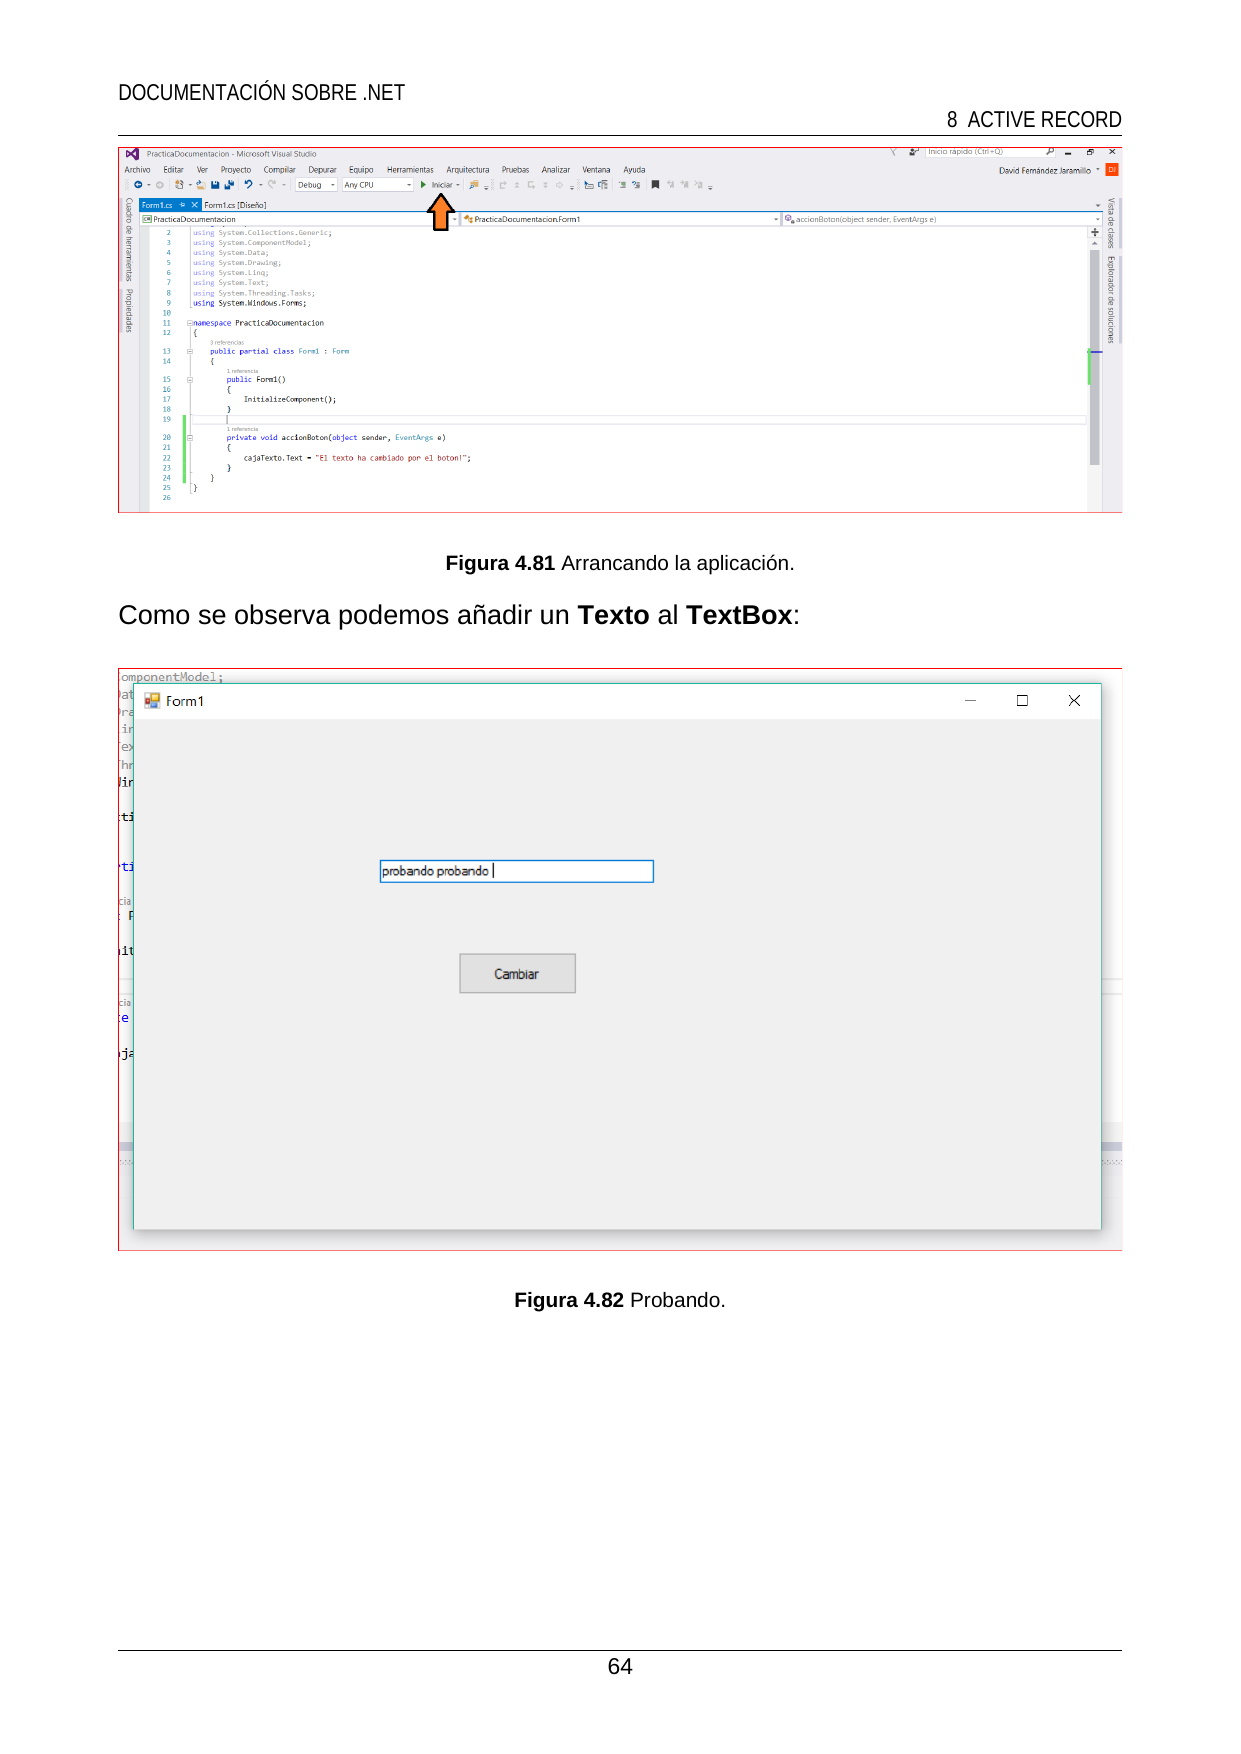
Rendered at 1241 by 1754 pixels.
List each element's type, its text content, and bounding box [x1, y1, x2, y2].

text Como se observa podemos añadir un Texto al TextBox: [118, 599, 1122, 631]
picture [118, 668, 1123, 1251]
picture [118, 147, 1123, 513]
